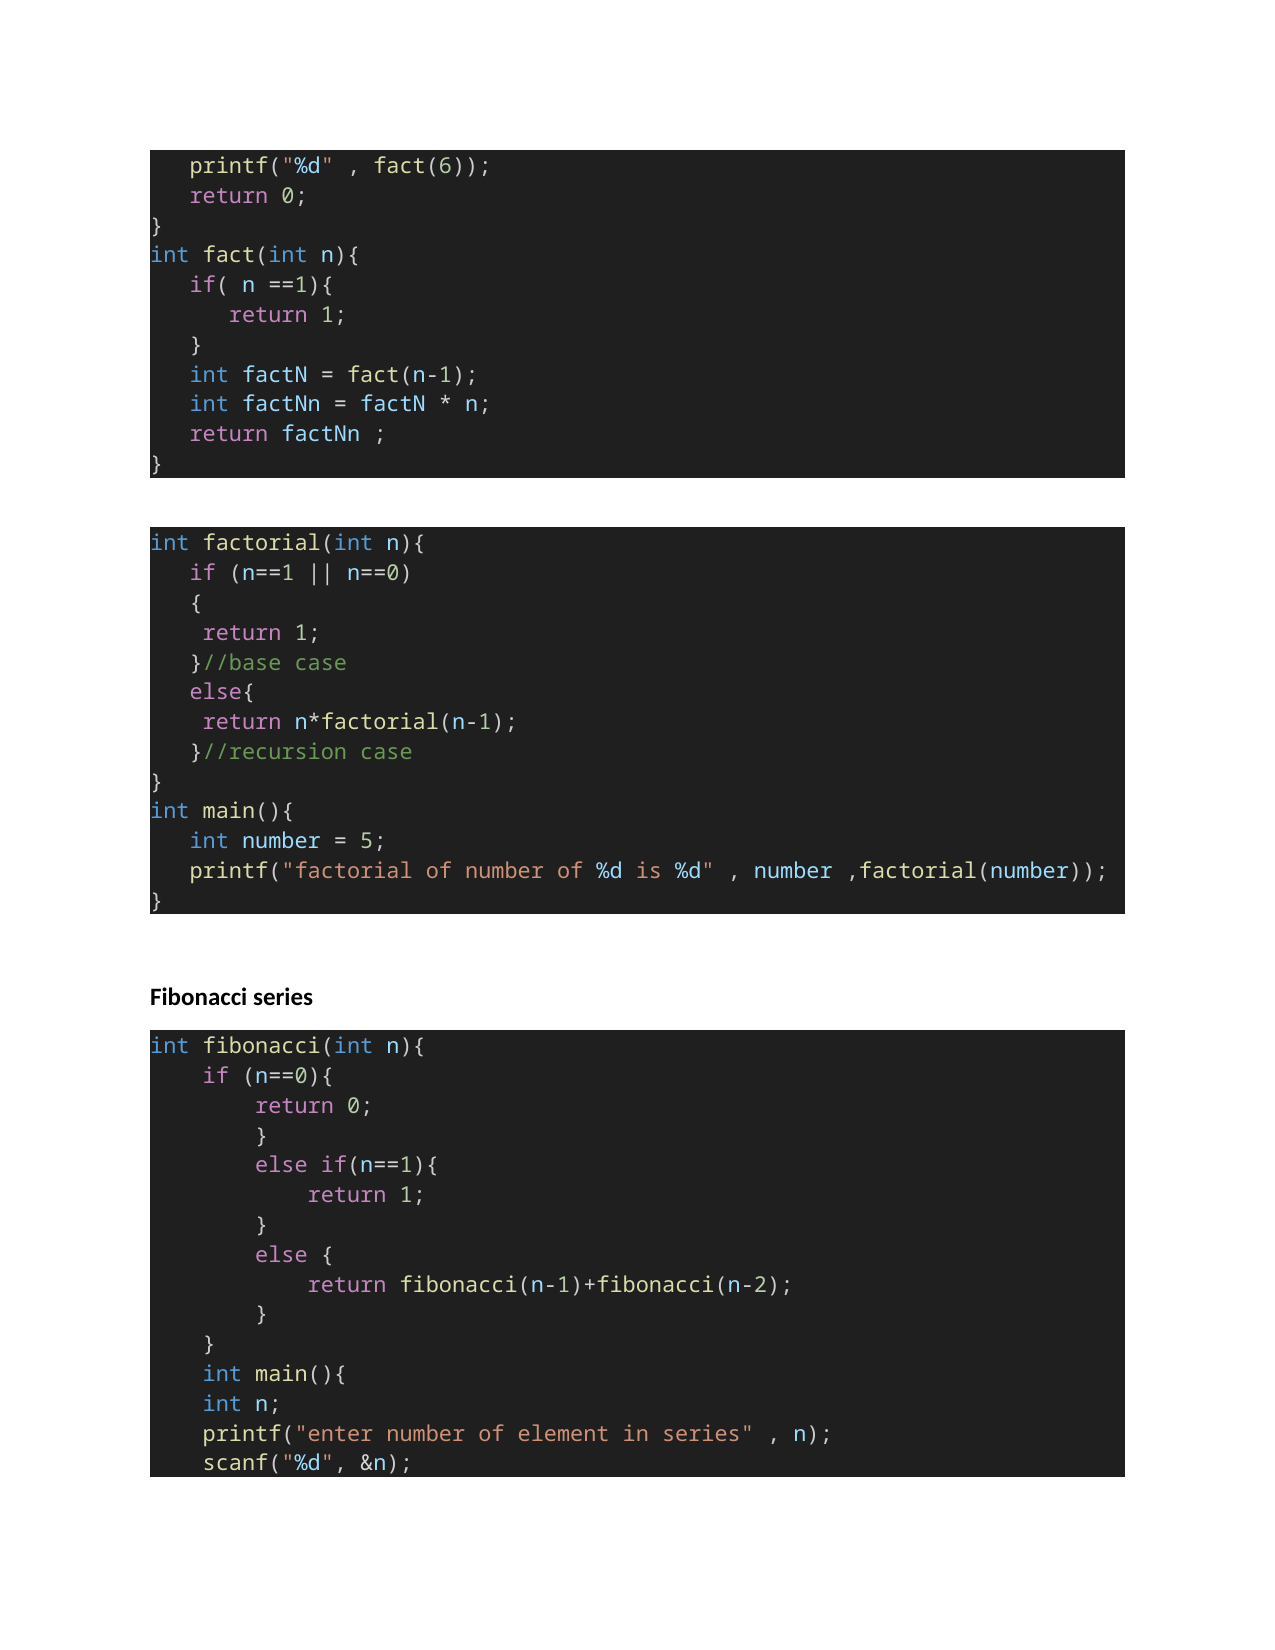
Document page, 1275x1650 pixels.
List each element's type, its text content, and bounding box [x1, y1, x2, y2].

text if (n==0){ [150, 1060, 1125, 1090]
text scanf("%d", &n); [150, 1447, 1125, 1477]
text } [150, 1209, 1125, 1239]
text return fibonacci(n-1)+fibonacci(n-2); [150, 1269, 1125, 1298]
text Fibonacci series [150, 981, 1125, 1011]
text return 0; [150, 180, 1125, 209]
text { [150, 587, 1125, 617]
text } [150, 1120, 1125, 1149]
text printf("enter number of element in series" , n); [150, 1418, 1125, 1447]
text return 1; [150, 299, 1125, 329]
text else { [150, 1239, 1125, 1269]
text else{ [150, 676, 1125, 706]
text } [150, 1328, 1125, 1358]
text int factorial(int n){ [150, 527, 1125, 557]
text return 1; [150, 1179, 1125, 1209]
text int factN = fact(n-1); [150, 358, 1125, 388]
text printf("factorial of number of %d is %d" , number ,factorial(number)); [150, 855, 1125, 885]
text return 0; [150, 1090, 1125, 1120]
text } [150, 448, 1125, 478]
text } [150, 885, 1125, 914]
text int main(){ [150, 1358, 1125, 1388]
text } [150, 209, 1125, 239]
text } [150, 329, 1125, 358]
text }//recursion case [150, 736, 1125, 766]
text if (n==1 || n==0) [150, 557, 1125, 587]
text printf("%d" , fact(6)); [150, 150, 1125, 180]
text int main(){ [150, 795, 1125, 825]
text return 1; [150, 617, 1125, 646]
text } [150, 1298, 1125, 1328]
text } [150, 766, 1125, 795]
text }//base case [150, 646, 1125, 676]
text int factNn = factN * n; [150, 388, 1125, 418]
text else if(n==1){ [150, 1149, 1125, 1179]
text if( n ==1){ [150, 269, 1125, 299]
text int n; [150, 1388, 1125, 1418]
text int fibonacci(int n){ [150, 1030, 1125, 1060]
text int number = 5; [150, 825, 1125, 855]
text int fact(int n){ [150, 239, 1125, 269]
text return n*factorial(n-1); [150, 706, 1125, 736]
text return factNn ; [150, 418, 1125, 448]
